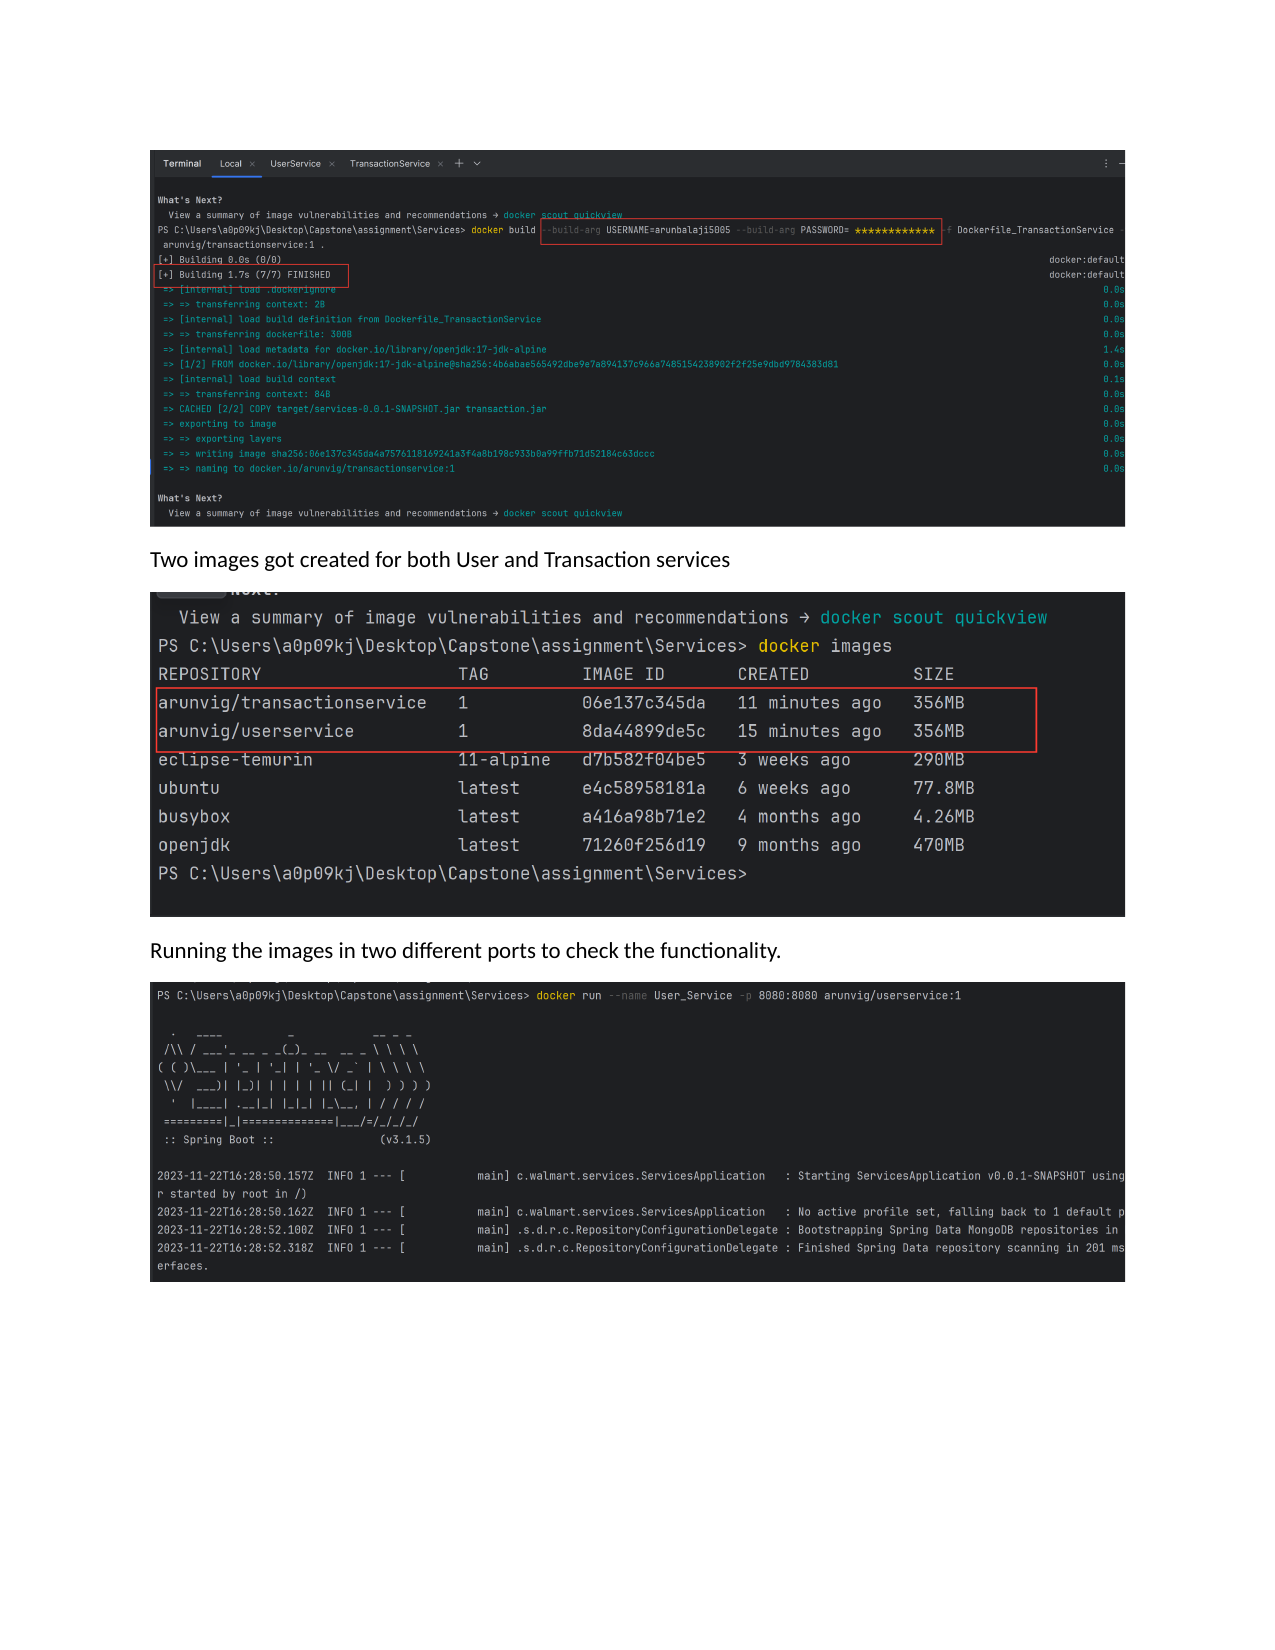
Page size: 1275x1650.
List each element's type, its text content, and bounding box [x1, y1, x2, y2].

picture [150, 150, 1125, 527]
text Running the images in two different ports to check the functionality. [150, 936, 1125, 964]
text Two images got created for both User and Transaction services [150, 546, 1125, 574]
picture [150, 982, 1125, 1282]
picture [150, 592, 1125, 917]
